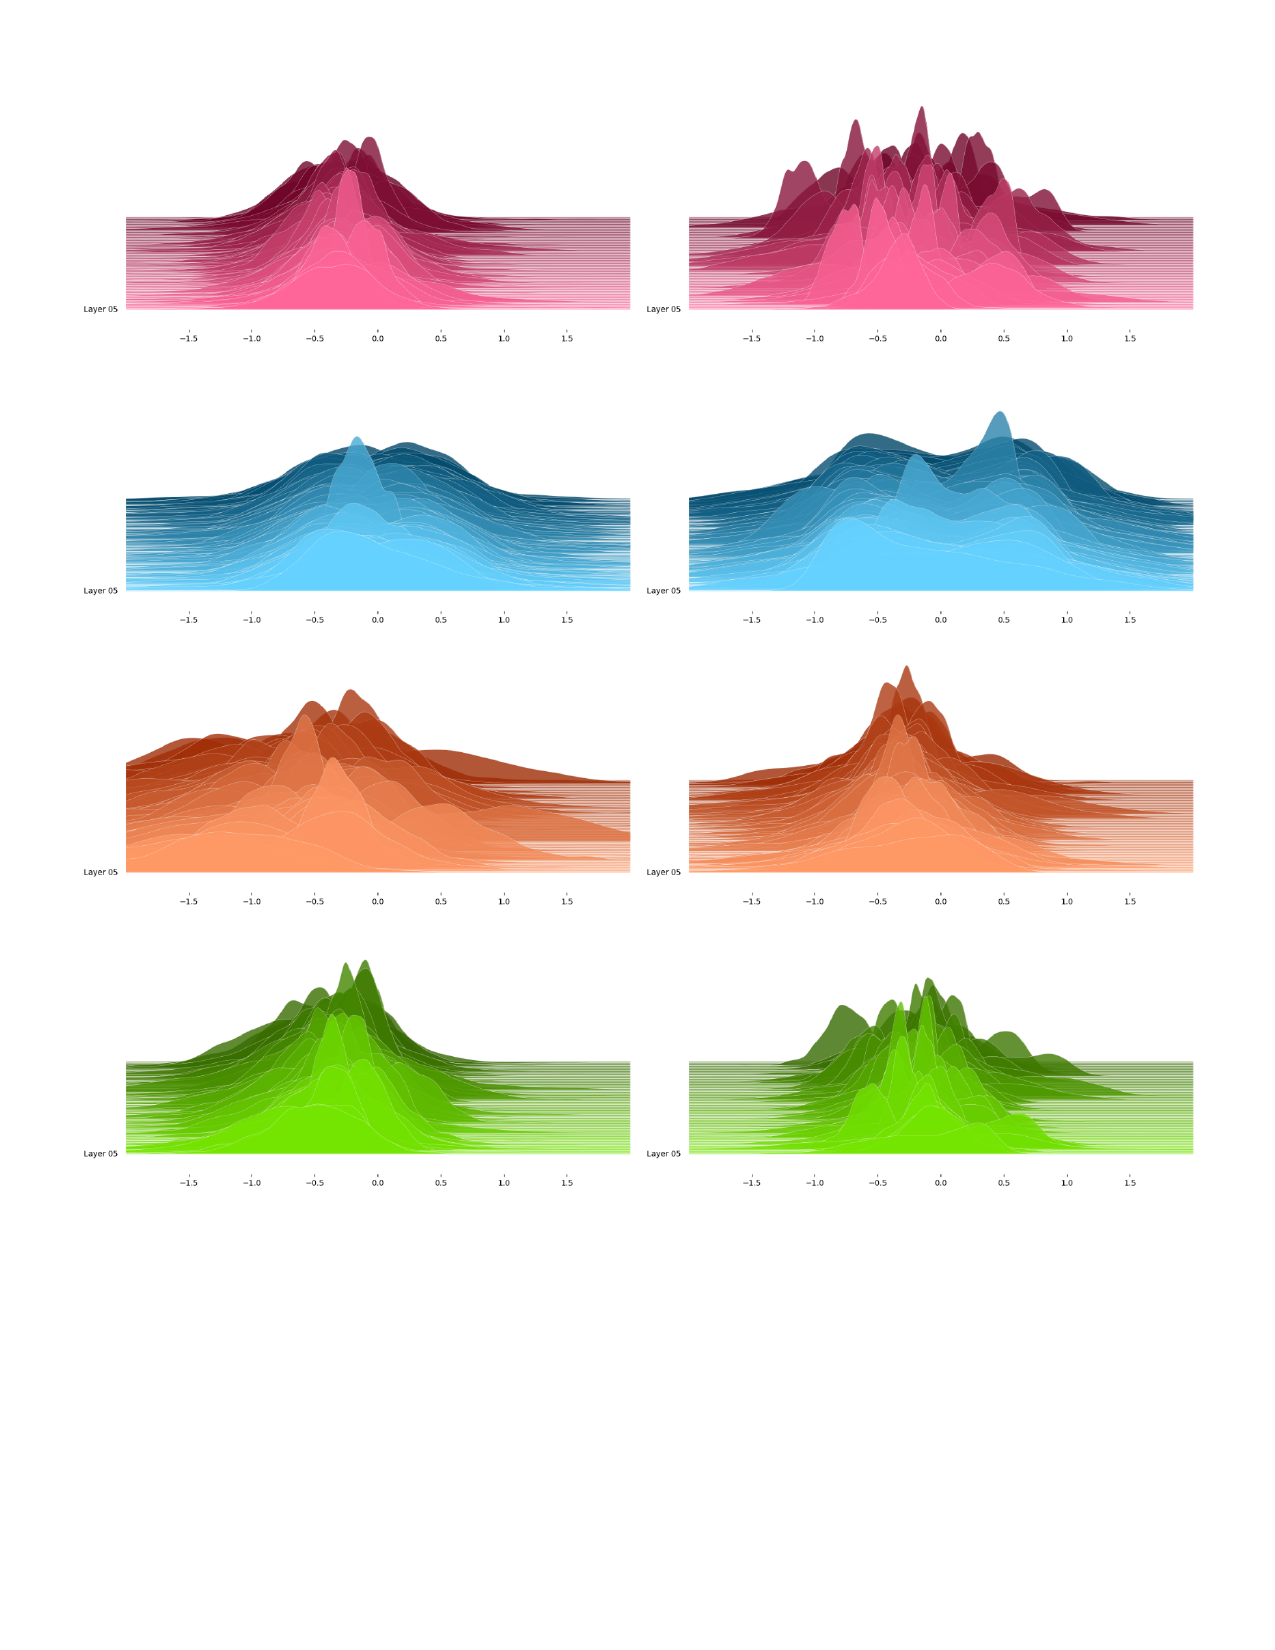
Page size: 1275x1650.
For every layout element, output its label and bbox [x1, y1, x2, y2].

picture [75, 75, 1200, 1200]
